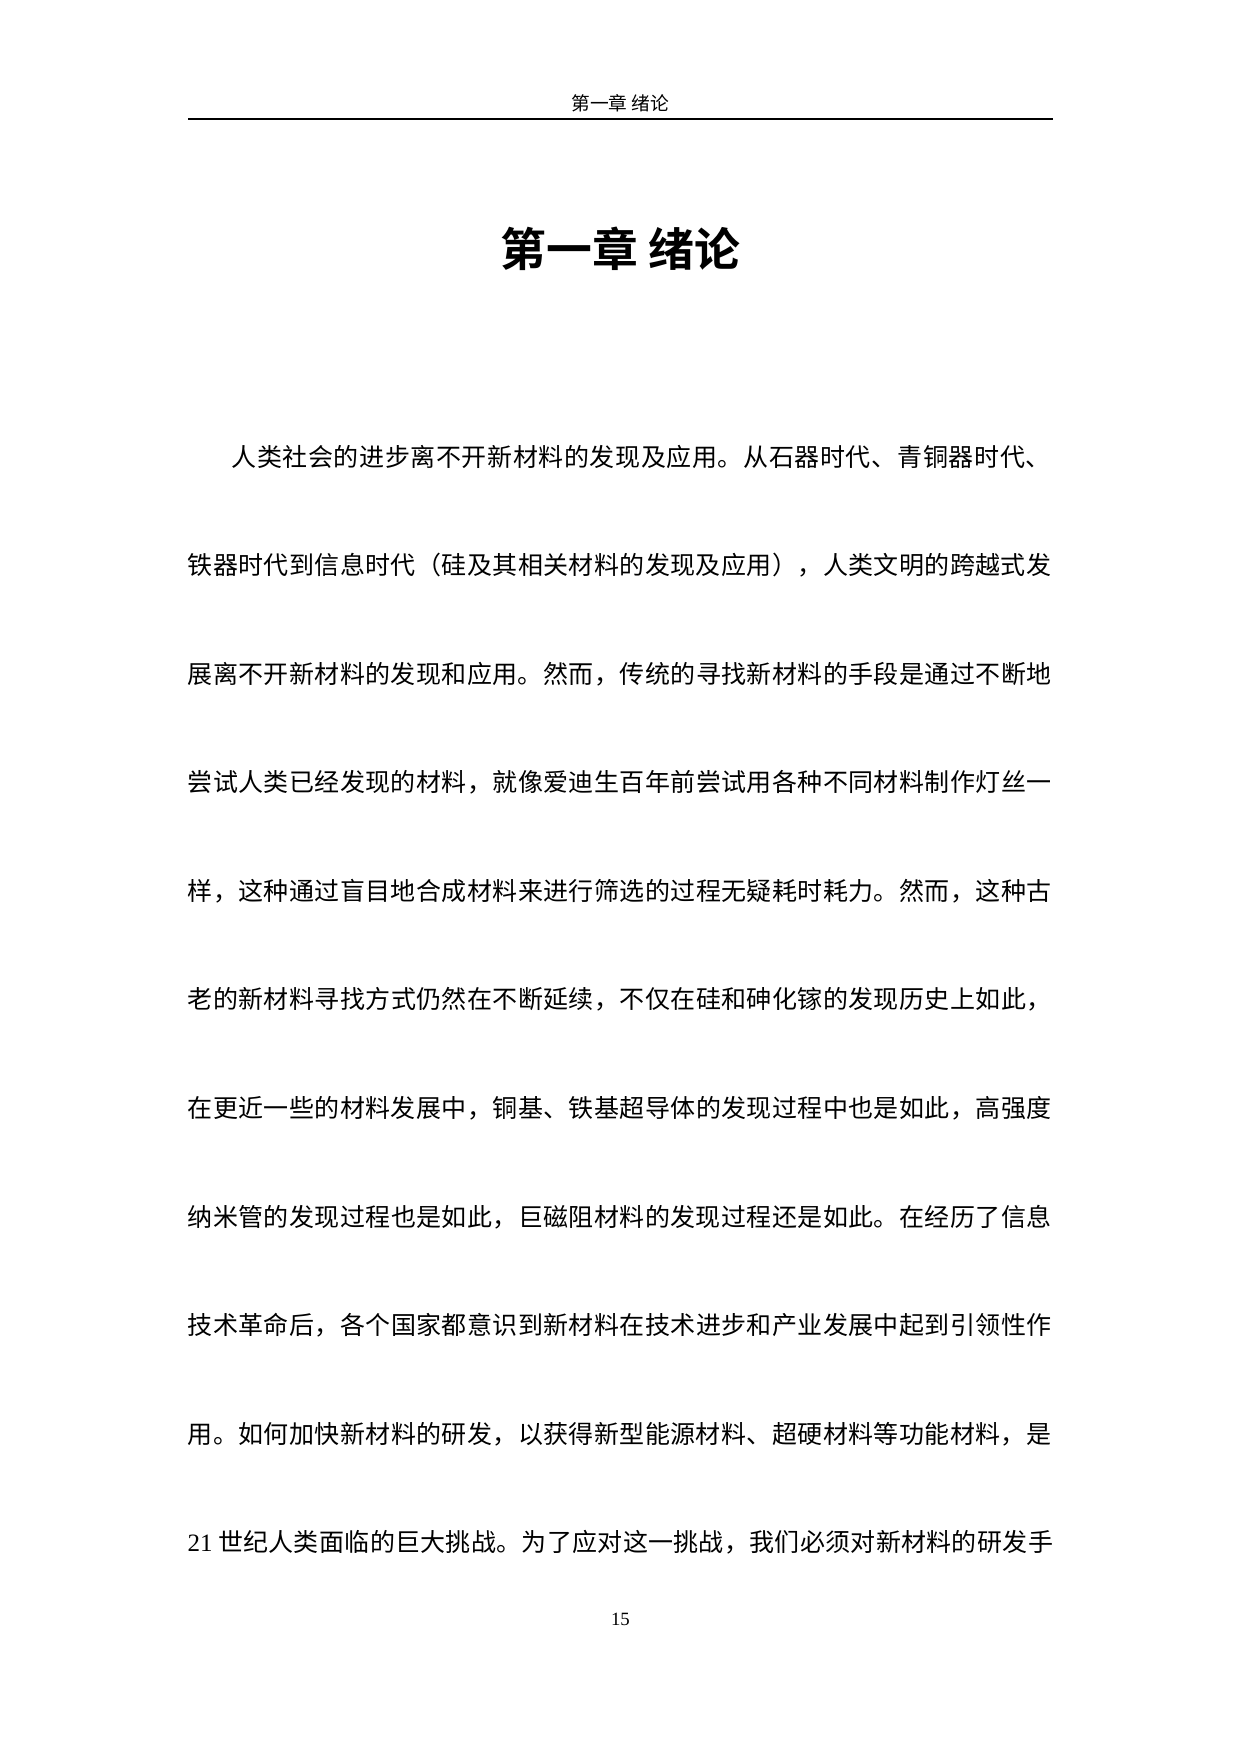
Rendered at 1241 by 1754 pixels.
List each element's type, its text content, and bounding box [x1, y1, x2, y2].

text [187, 423, 1053, 1573]
subtitle 第一章 绪论 [187, 197, 1053, 295]
